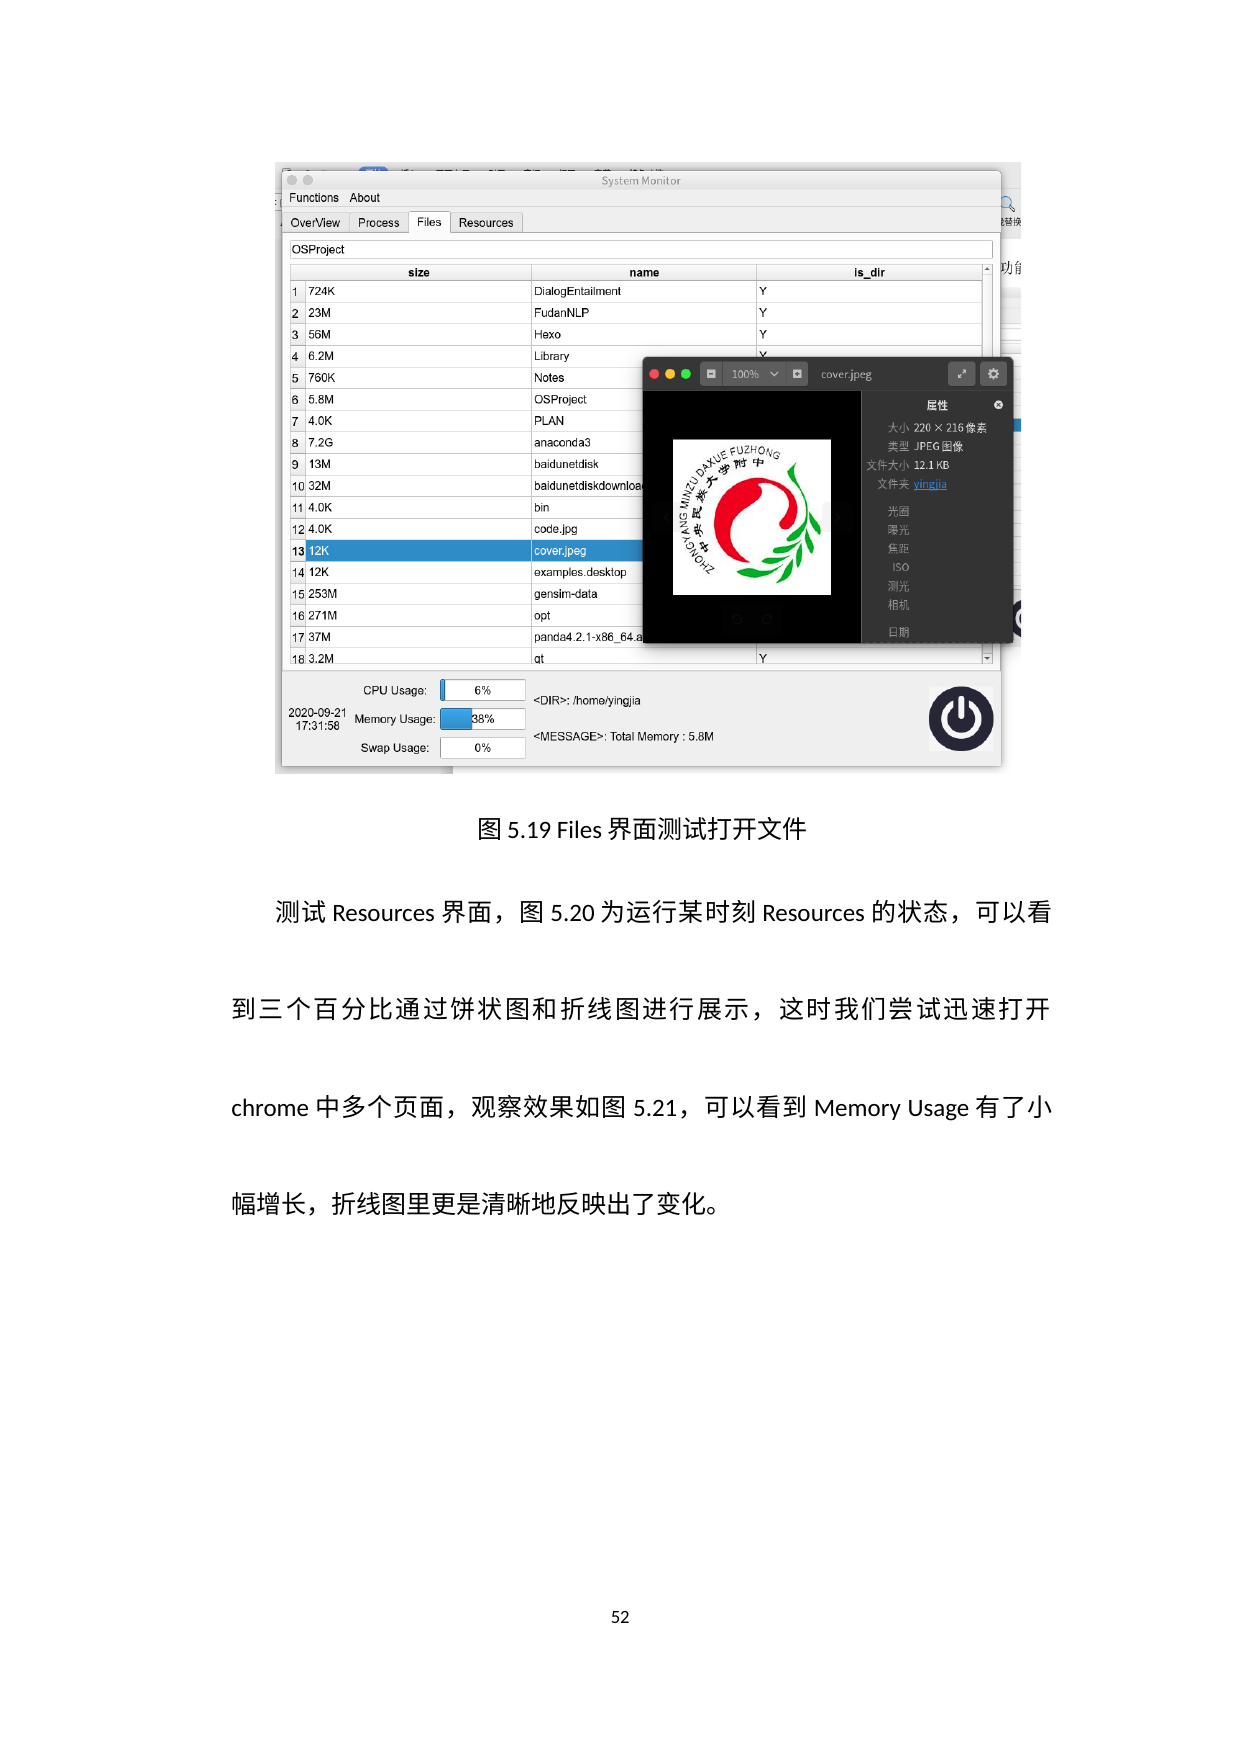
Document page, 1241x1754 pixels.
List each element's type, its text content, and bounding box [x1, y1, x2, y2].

text 图5.19 Files界面测试打开文件 [187, 795, 1053, 860]
picture [275, 162, 1022, 774]
text 测试Resources界面，图5.20为运行某时刻Resources的状态，可以看到三个百分比通过饼状图和折线图进行展示，这时我们尝试迅速打开chrome中多个页面，观察效果如图5.21，可以看到Memory Usage有了小幅增长，折线图里更是清晰地反映出了变化。 [231, 878, 1053, 1235]
